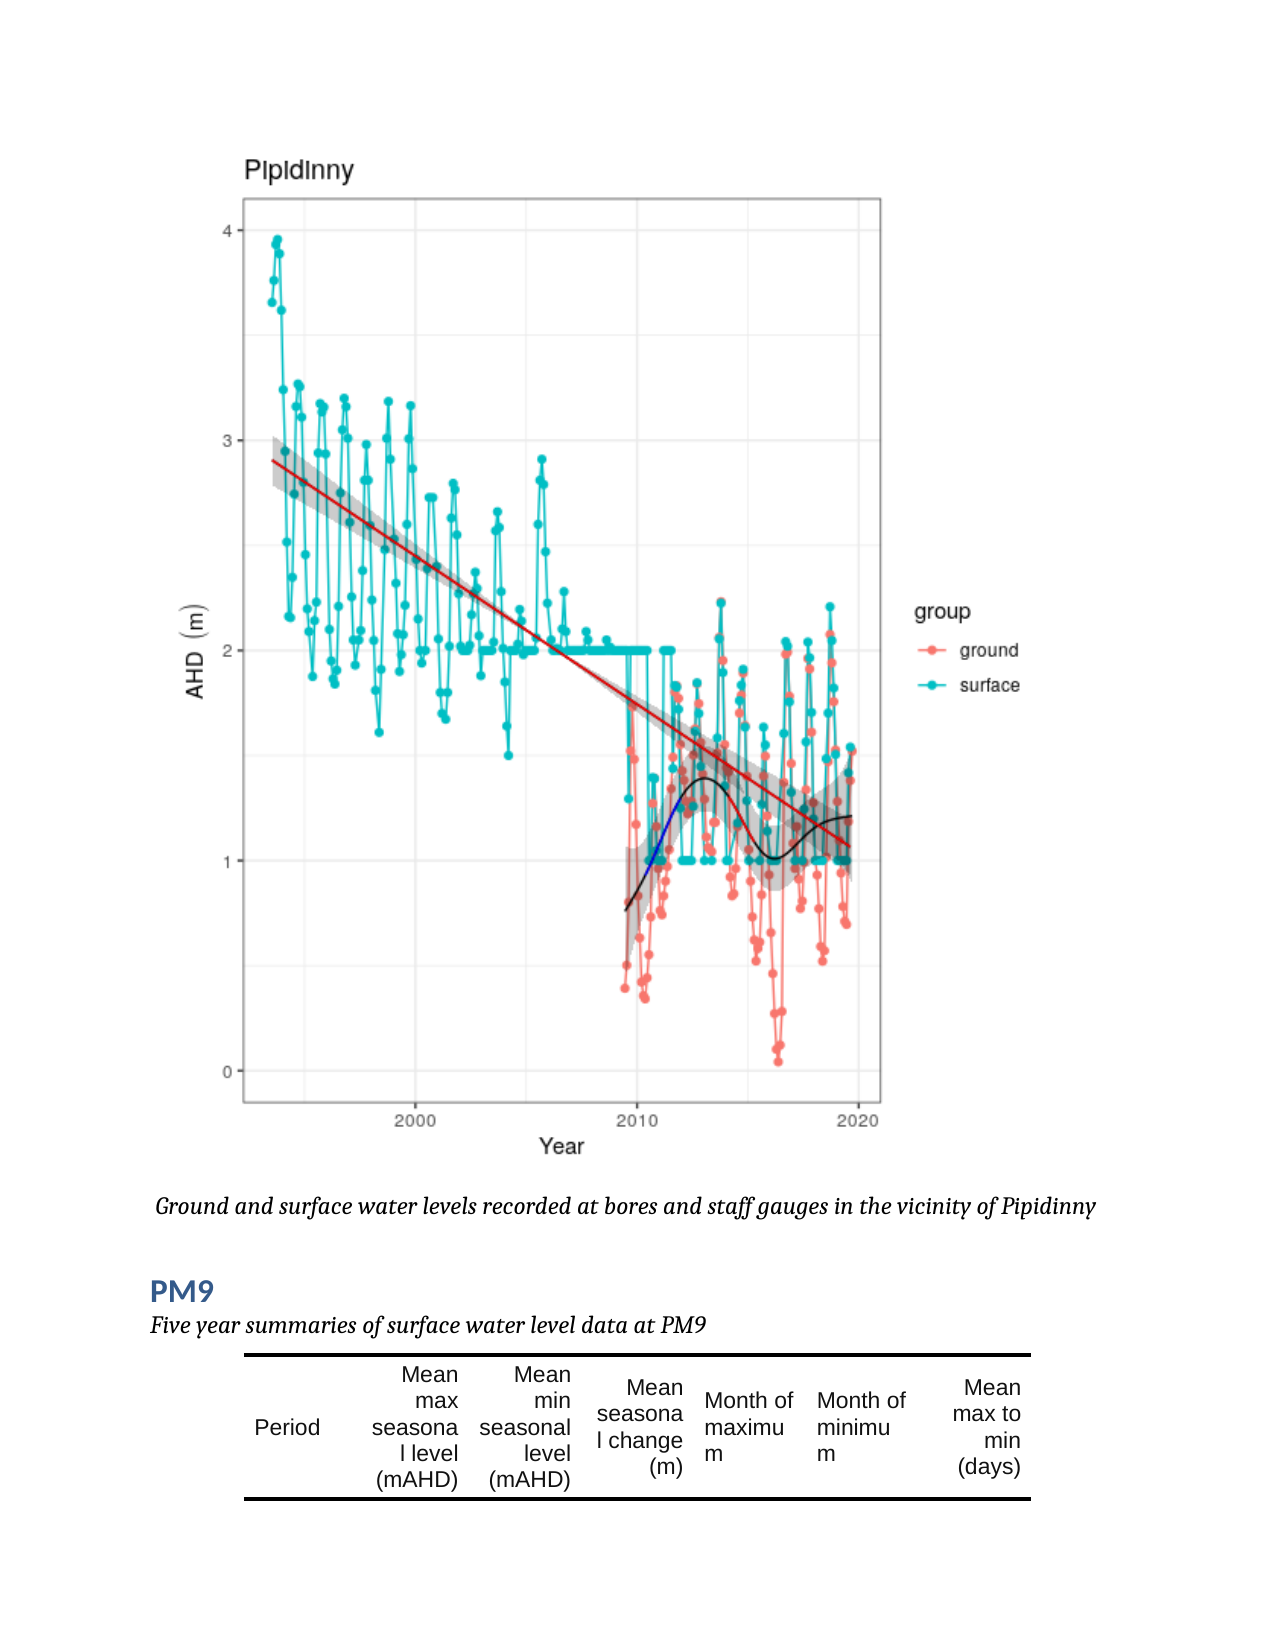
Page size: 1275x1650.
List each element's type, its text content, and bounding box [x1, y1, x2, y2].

picture [168, 150, 1044, 1171]
text Ground and surface water levels recorded at bores and staff gauges in the vicinity of Pipidinny [150, 1192, 1125, 1220]
text Five year summaries of surface water level data at PM9 [150, 1311, 1125, 1340]
table_header Mean min seasonal level (mAHD) [469, 1357, 581, 1497]
table_header Month of minimum [806, 1357, 919, 1497]
table_header Mean seasonal change (m) [581, 1357, 694, 1497]
table_header Month of maximum [694, 1357, 806, 1497]
table_header Mean max to min (days) [919, 1357, 1031, 1497]
table_header Mean max seasonal level (mAHD) [356, 1357, 469, 1497]
subtitle PM9 [150, 1270, 1125, 1311]
table_header Period [244, 1357, 356, 1497]
